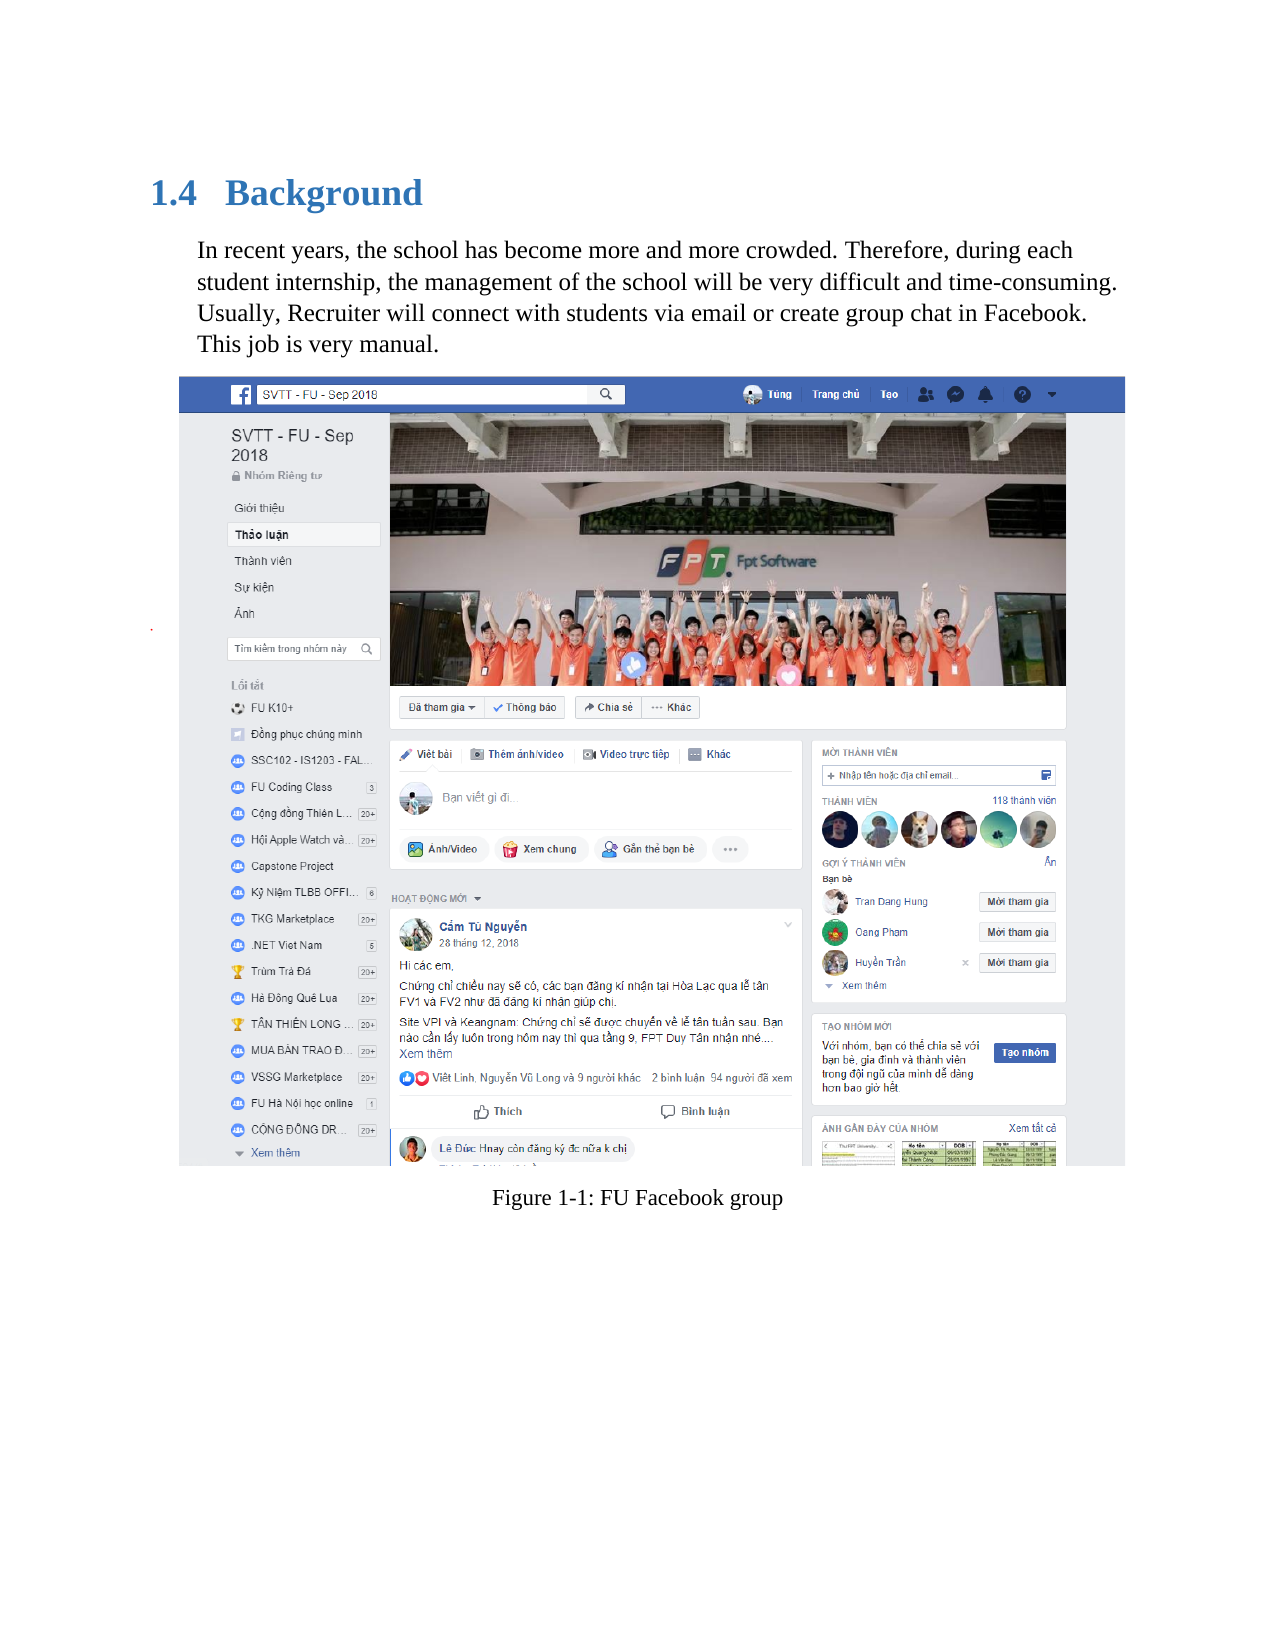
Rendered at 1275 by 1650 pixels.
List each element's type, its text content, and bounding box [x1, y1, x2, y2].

list In recent years, the school has become more and more crowded. Therefore, during each student internship, the management of the school will be very difficult and time-consuming. Usually, Recruiter will connect with students via email or create group chat in Facebook. This job is very manual. [197, 236, 1125, 357]
subtitle Background [150, 171, 1125, 214]
picture [150, 376, 1125, 1166]
text Figure 1-1: FU Facebook group [150, 1184, 1125, 1211]
